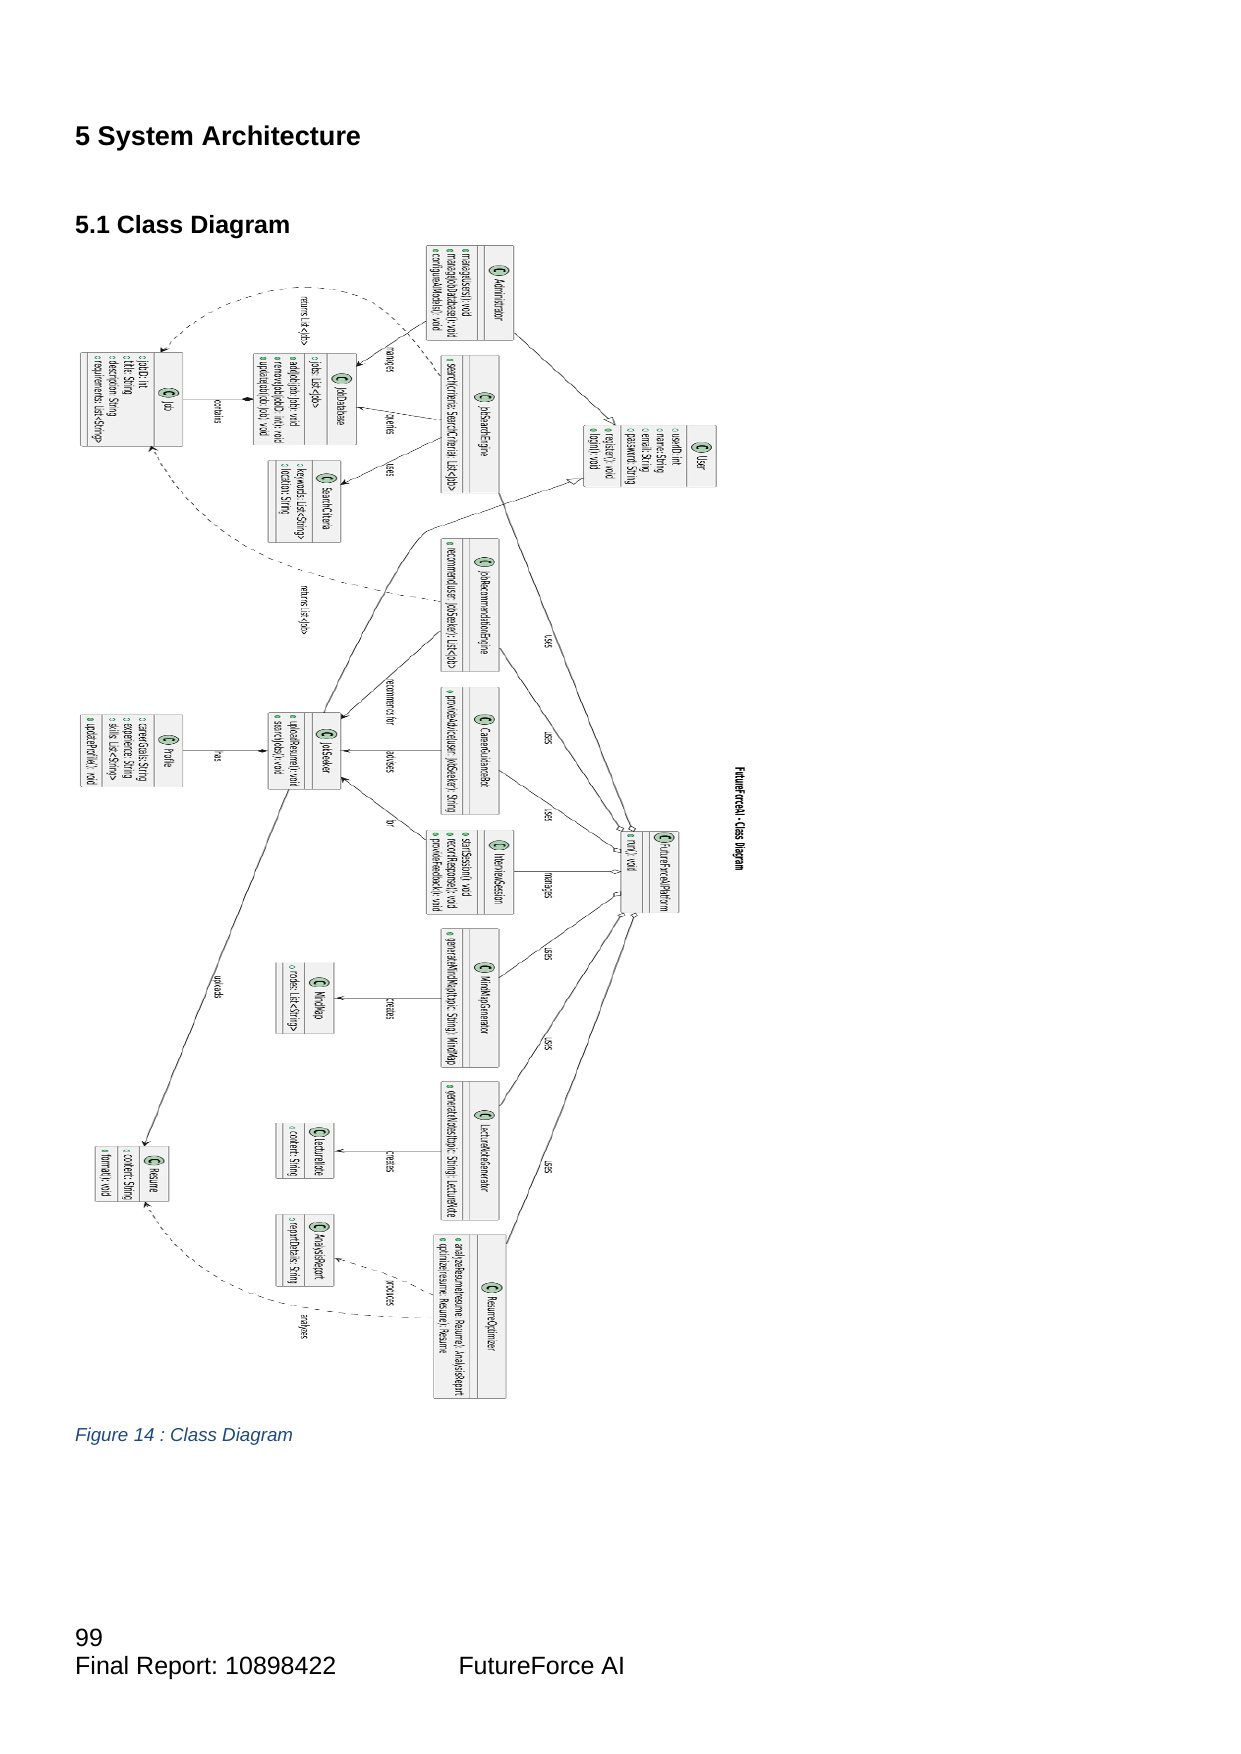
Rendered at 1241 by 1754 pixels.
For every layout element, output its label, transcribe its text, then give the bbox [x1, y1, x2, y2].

text Figure 14 : Class Diagram [75, 1424, 1165, 1446]
picture [75, 242, 756, 1400]
subtitle 5 System Architecture [75, 120, 1165, 151]
subtitle 5.1 Class Diagram [75, 210, 1165, 238]
